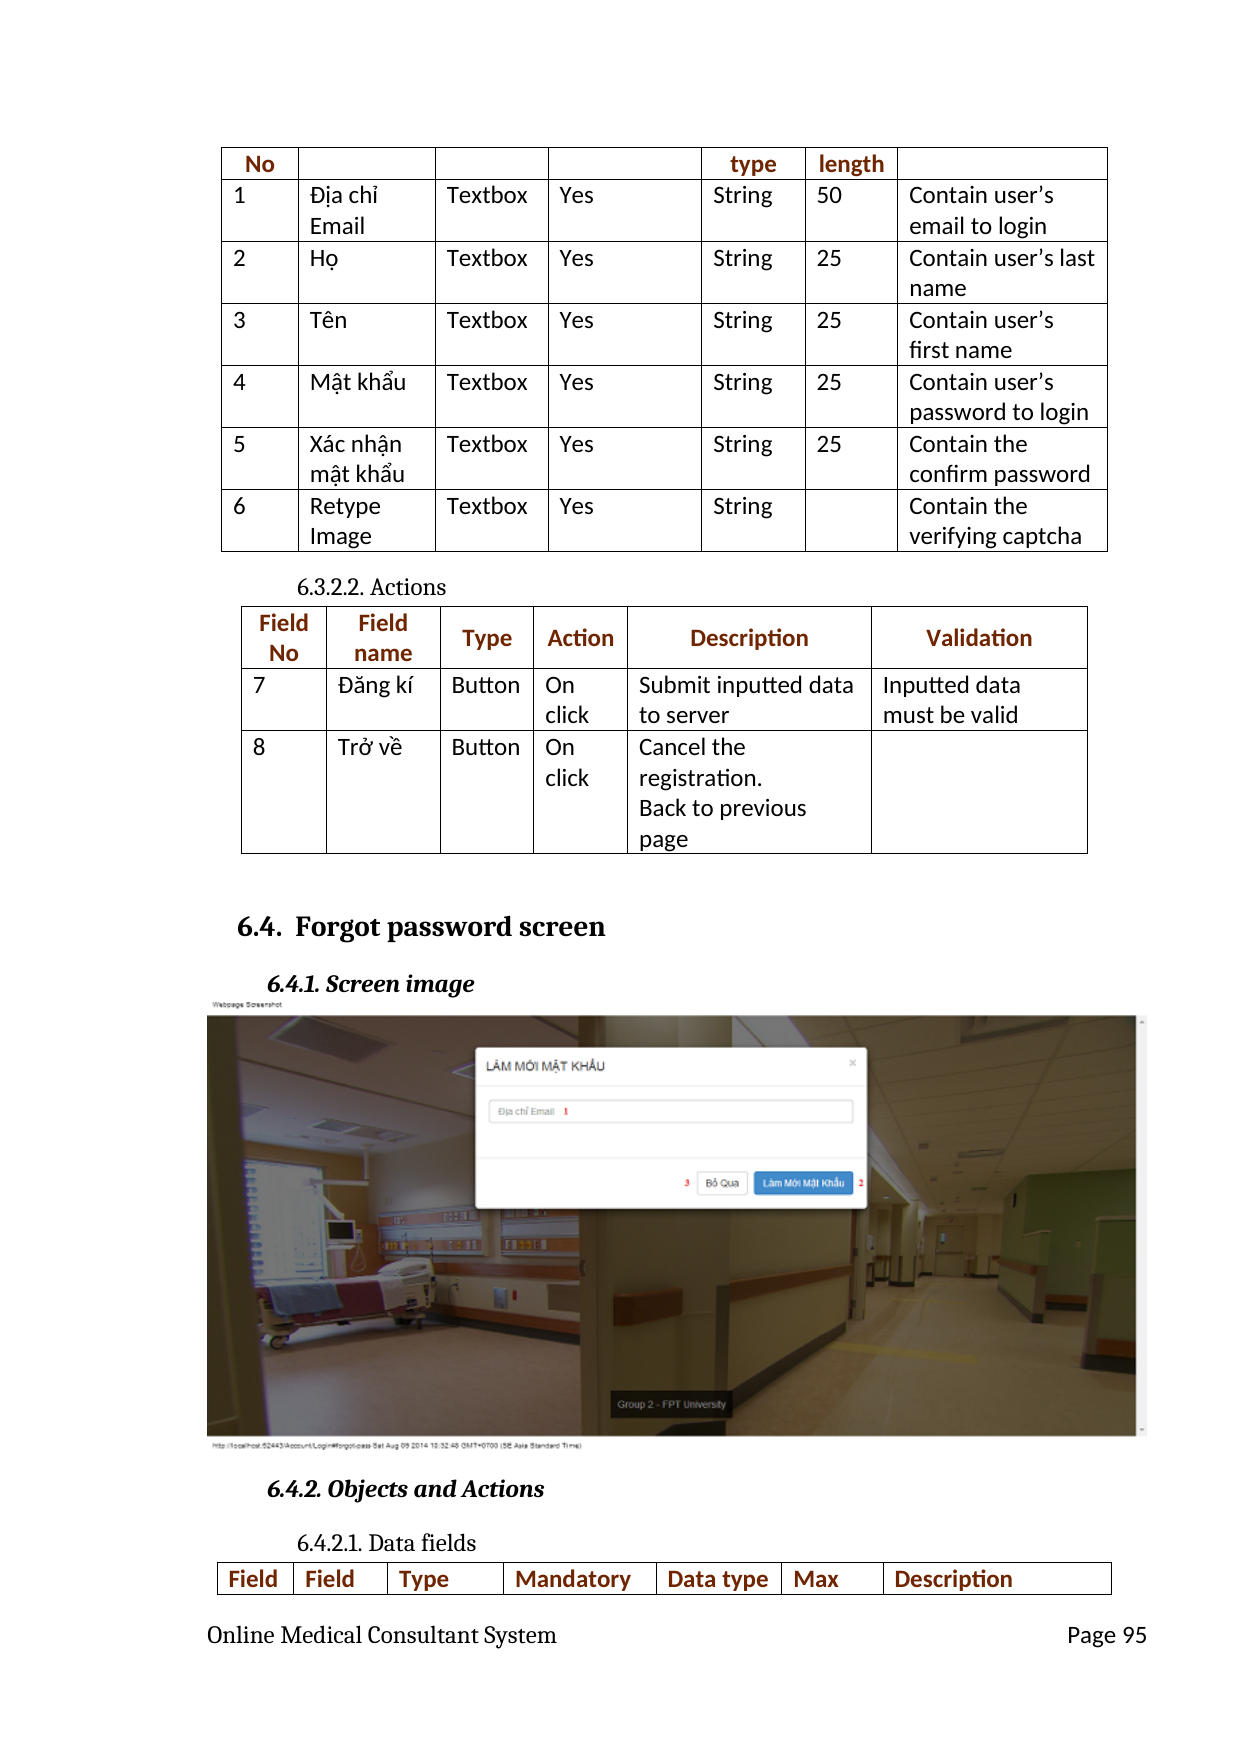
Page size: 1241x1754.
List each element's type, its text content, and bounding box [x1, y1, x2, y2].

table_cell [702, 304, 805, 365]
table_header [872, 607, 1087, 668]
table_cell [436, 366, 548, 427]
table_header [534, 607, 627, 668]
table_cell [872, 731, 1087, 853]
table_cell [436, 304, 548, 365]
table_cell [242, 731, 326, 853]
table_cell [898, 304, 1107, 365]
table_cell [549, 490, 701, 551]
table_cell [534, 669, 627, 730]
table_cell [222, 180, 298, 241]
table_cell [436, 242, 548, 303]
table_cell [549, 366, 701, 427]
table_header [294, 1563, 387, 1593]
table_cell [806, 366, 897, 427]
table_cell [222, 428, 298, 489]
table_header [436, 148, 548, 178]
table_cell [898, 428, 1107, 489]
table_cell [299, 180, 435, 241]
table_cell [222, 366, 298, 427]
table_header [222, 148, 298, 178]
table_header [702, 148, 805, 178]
subtitle Data fields [282, 1529, 1122, 1558]
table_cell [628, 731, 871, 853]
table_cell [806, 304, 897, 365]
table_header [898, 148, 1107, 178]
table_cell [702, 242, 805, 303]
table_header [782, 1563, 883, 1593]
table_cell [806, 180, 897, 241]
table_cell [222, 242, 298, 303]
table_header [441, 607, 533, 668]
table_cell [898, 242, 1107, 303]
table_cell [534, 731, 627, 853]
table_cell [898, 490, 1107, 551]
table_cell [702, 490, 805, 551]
subtitle Screen image [267, 969, 1122, 998]
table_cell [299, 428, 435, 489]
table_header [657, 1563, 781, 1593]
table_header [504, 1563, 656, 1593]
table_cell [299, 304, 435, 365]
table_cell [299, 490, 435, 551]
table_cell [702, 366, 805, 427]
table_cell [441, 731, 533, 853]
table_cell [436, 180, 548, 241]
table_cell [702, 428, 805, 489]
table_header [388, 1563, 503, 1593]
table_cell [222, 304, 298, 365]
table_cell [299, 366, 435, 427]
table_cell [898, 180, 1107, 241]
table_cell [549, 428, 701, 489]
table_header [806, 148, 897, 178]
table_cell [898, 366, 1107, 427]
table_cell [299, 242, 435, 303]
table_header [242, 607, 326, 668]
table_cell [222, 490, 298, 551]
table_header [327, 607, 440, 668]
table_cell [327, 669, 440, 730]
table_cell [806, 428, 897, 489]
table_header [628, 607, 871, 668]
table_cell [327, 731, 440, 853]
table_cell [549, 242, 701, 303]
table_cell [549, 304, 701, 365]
subtitle Objects and Actions [267, 1475, 1122, 1504]
subtitle Actions [282, 573, 1122, 602]
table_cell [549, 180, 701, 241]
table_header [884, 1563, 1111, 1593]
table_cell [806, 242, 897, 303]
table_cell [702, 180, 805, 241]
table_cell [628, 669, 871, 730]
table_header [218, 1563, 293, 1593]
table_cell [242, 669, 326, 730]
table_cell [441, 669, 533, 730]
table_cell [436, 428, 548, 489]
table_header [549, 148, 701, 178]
picture [207, 1002, 1148, 1450]
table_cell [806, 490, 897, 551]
subtitle Forgot password screen [237, 910, 1122, 944]
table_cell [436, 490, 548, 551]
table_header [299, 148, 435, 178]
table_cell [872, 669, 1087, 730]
